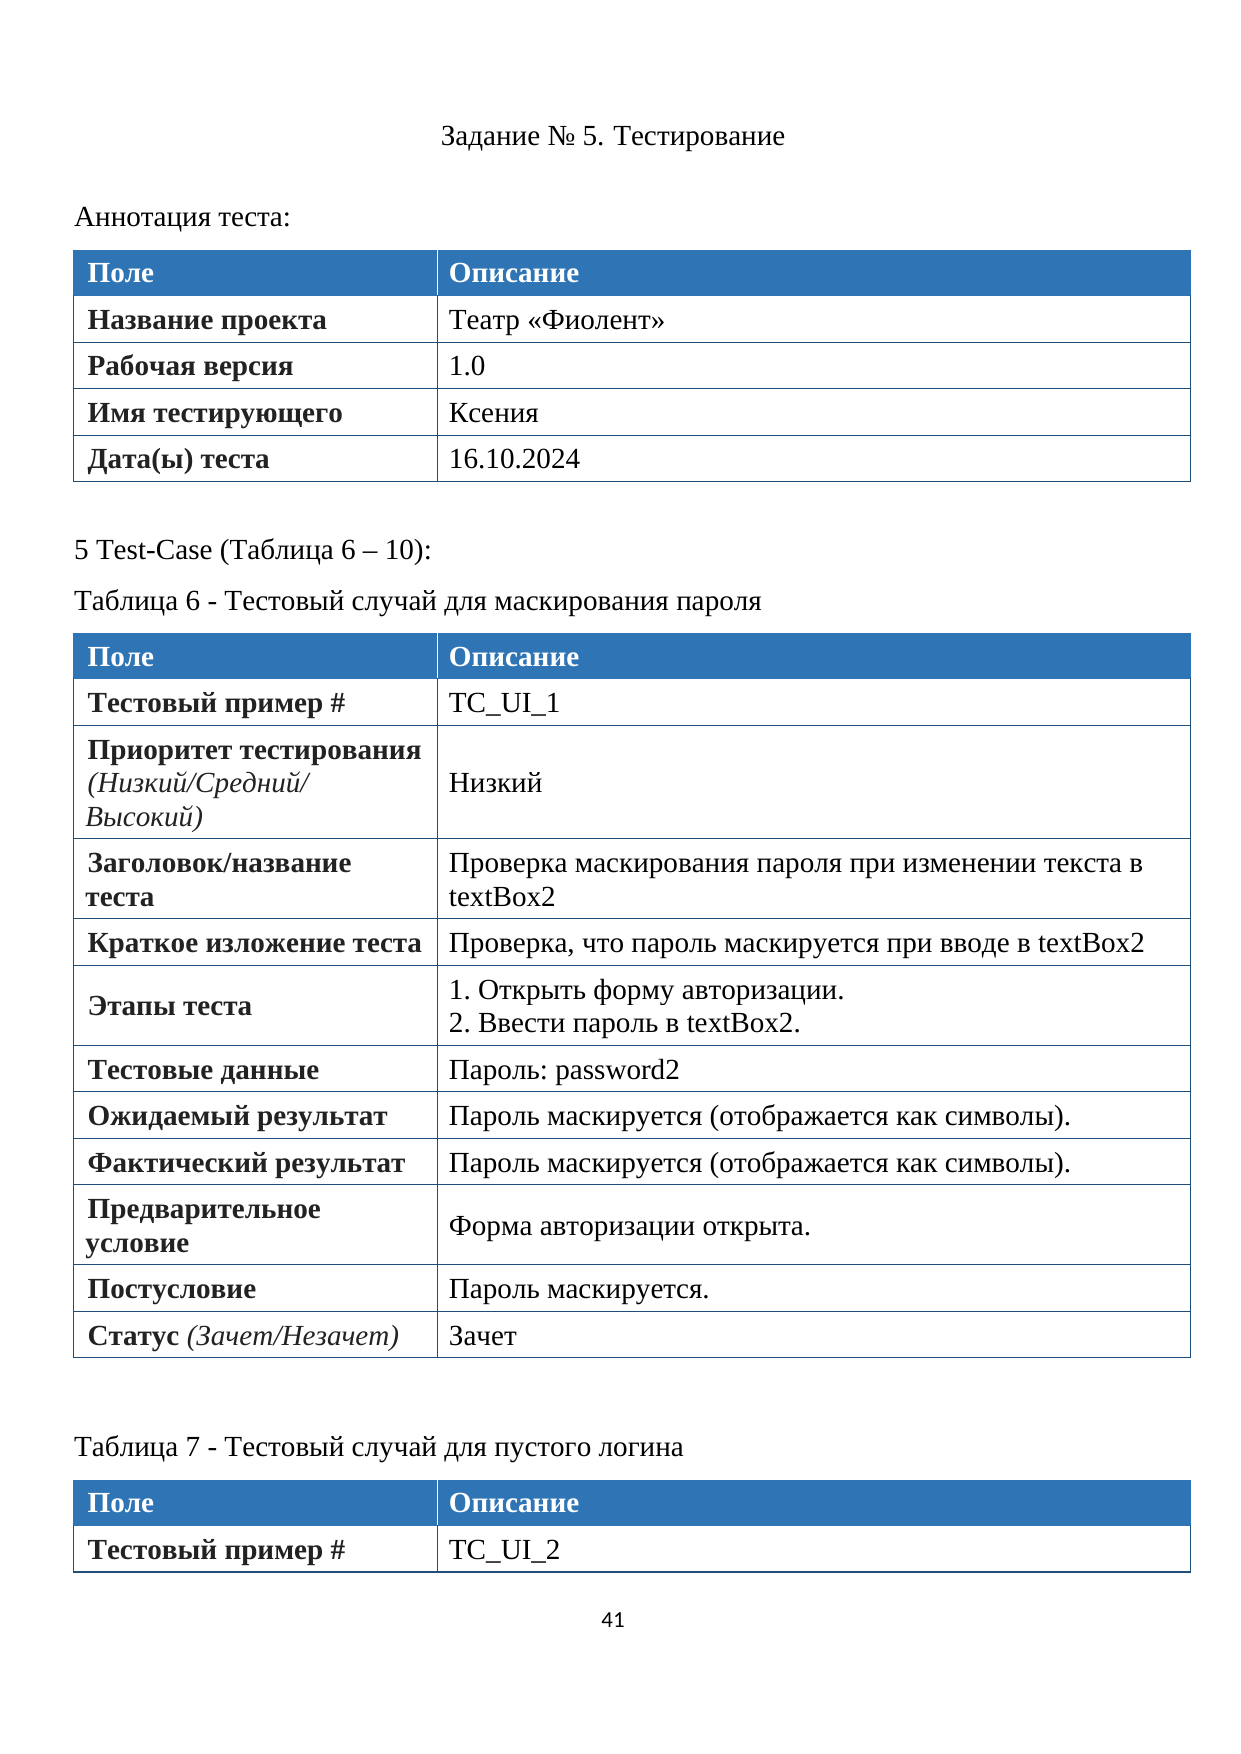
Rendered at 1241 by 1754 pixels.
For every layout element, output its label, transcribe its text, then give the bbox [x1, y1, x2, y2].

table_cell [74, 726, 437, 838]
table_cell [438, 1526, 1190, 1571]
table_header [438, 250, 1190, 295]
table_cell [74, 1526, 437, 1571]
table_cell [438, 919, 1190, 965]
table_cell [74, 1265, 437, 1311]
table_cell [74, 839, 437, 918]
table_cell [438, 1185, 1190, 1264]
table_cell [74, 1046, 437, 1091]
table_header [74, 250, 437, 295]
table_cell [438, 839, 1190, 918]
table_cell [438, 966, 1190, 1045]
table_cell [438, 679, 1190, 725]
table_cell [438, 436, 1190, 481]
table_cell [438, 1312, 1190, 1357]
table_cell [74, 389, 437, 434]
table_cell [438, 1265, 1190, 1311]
text 5 Test-Case (Таблица 6 – 10): [74, 482, 1152, 566]
text Таблица 7 - Тестовый случай для пустого логина [74, 1429, 1152, 1463]
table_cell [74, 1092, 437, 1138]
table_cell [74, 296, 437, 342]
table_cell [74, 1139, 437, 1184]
text Аннотация теста: [74, 199, 1152, 233]
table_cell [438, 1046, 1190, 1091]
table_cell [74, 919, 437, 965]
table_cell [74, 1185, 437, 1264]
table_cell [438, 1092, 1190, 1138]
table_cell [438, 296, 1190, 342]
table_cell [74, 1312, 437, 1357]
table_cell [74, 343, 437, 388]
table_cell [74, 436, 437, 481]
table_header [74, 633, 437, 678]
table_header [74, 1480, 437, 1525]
text Таблица 6 - Тестовый случай для маскирования пароля [74, 583, 1152, 616]
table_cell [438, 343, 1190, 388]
subtitle Задание № 5. Тестирование [74, 118, 1152, 152]
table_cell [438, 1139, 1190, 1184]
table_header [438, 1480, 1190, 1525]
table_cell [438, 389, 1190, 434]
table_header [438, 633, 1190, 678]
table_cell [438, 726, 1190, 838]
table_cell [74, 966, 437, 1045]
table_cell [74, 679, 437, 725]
